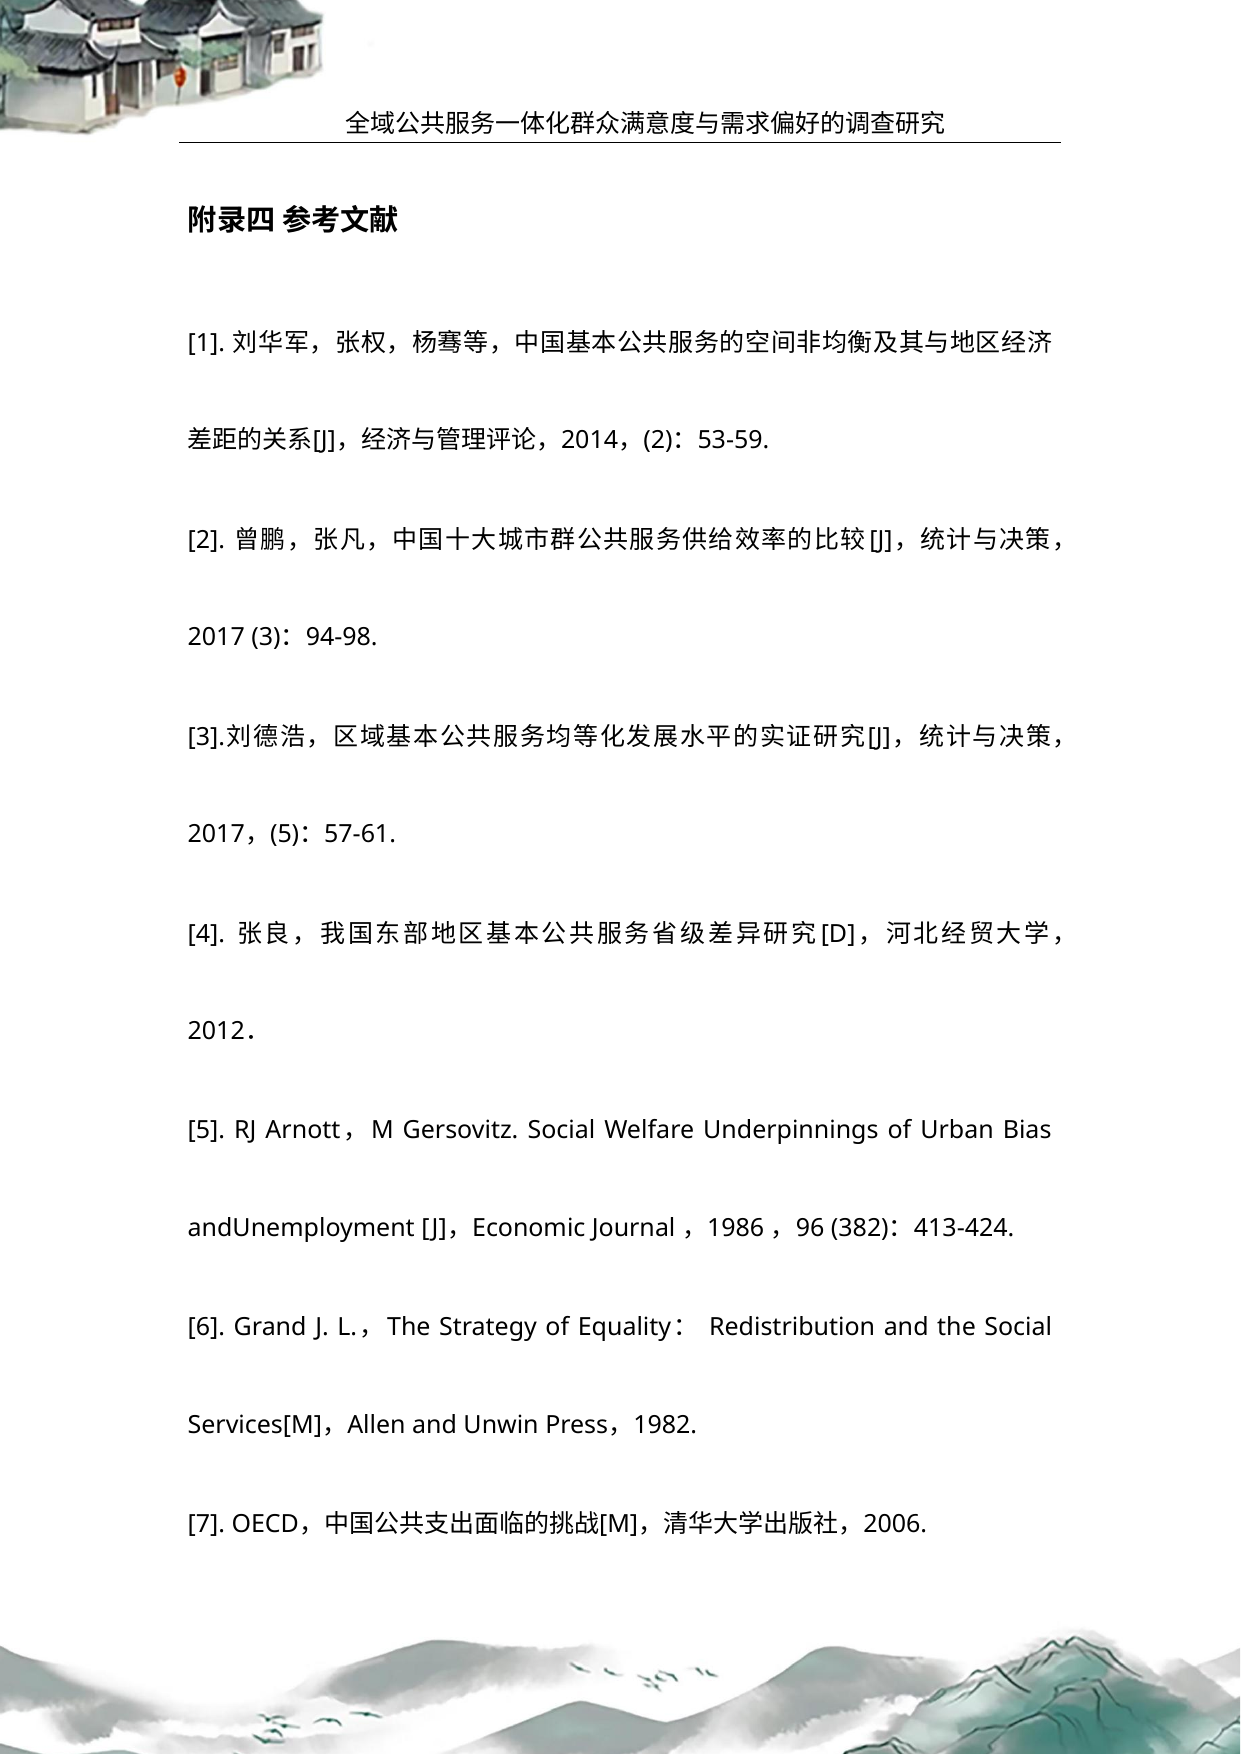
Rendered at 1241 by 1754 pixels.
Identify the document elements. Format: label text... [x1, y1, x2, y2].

text [5]. RJ Arnott，M Gersovitz. Social Welfare Underpinnings of Urban Bias andUnemployment [J]，Economic Journal ，1986 ，96 (382)：413-424. [187, 1096, 1053, 1258]
text [4]. 张良，我国东部地区基本公共服务省级差异研究[D]，河北经贸大学，2012． [187, 899, 1053, 1061]
text [1]. 刘华军，张权，杨骞等，中国基本公共服务的空间非均衡及其与地区经济差距的关系[J]，经济与管理评论，2014，(2)：53-59. [187, 308, 1053, 471]
text [7]. OECD，中国公共支出面临的挑战[M]，清华大学出版社，2006. [187, 1489, 1053, 1554]
picture [0, 0, 1241, 1754]
subtitle 附录四 参考文献 [188, 186, 1053, 251]
text [6]. Grand J. L.，The Strategy of Equality： Redistribution and the Social Services[M]，Allen and Unwin Press，1982. [187, 1292, 1053, 1455]
text [2]. 曾鹏，张凡，中国十大城市群公共服务供给效率的比较[J]，统计与决策，2017 (3)：94-98. [187, 505, 1053, 667]
text [3].刘德浩，区域基本公共服务均等化发展水平的实证研究[J]，统计与决策，2017，(5)：57-61. [187, 702, 1053, 864]
